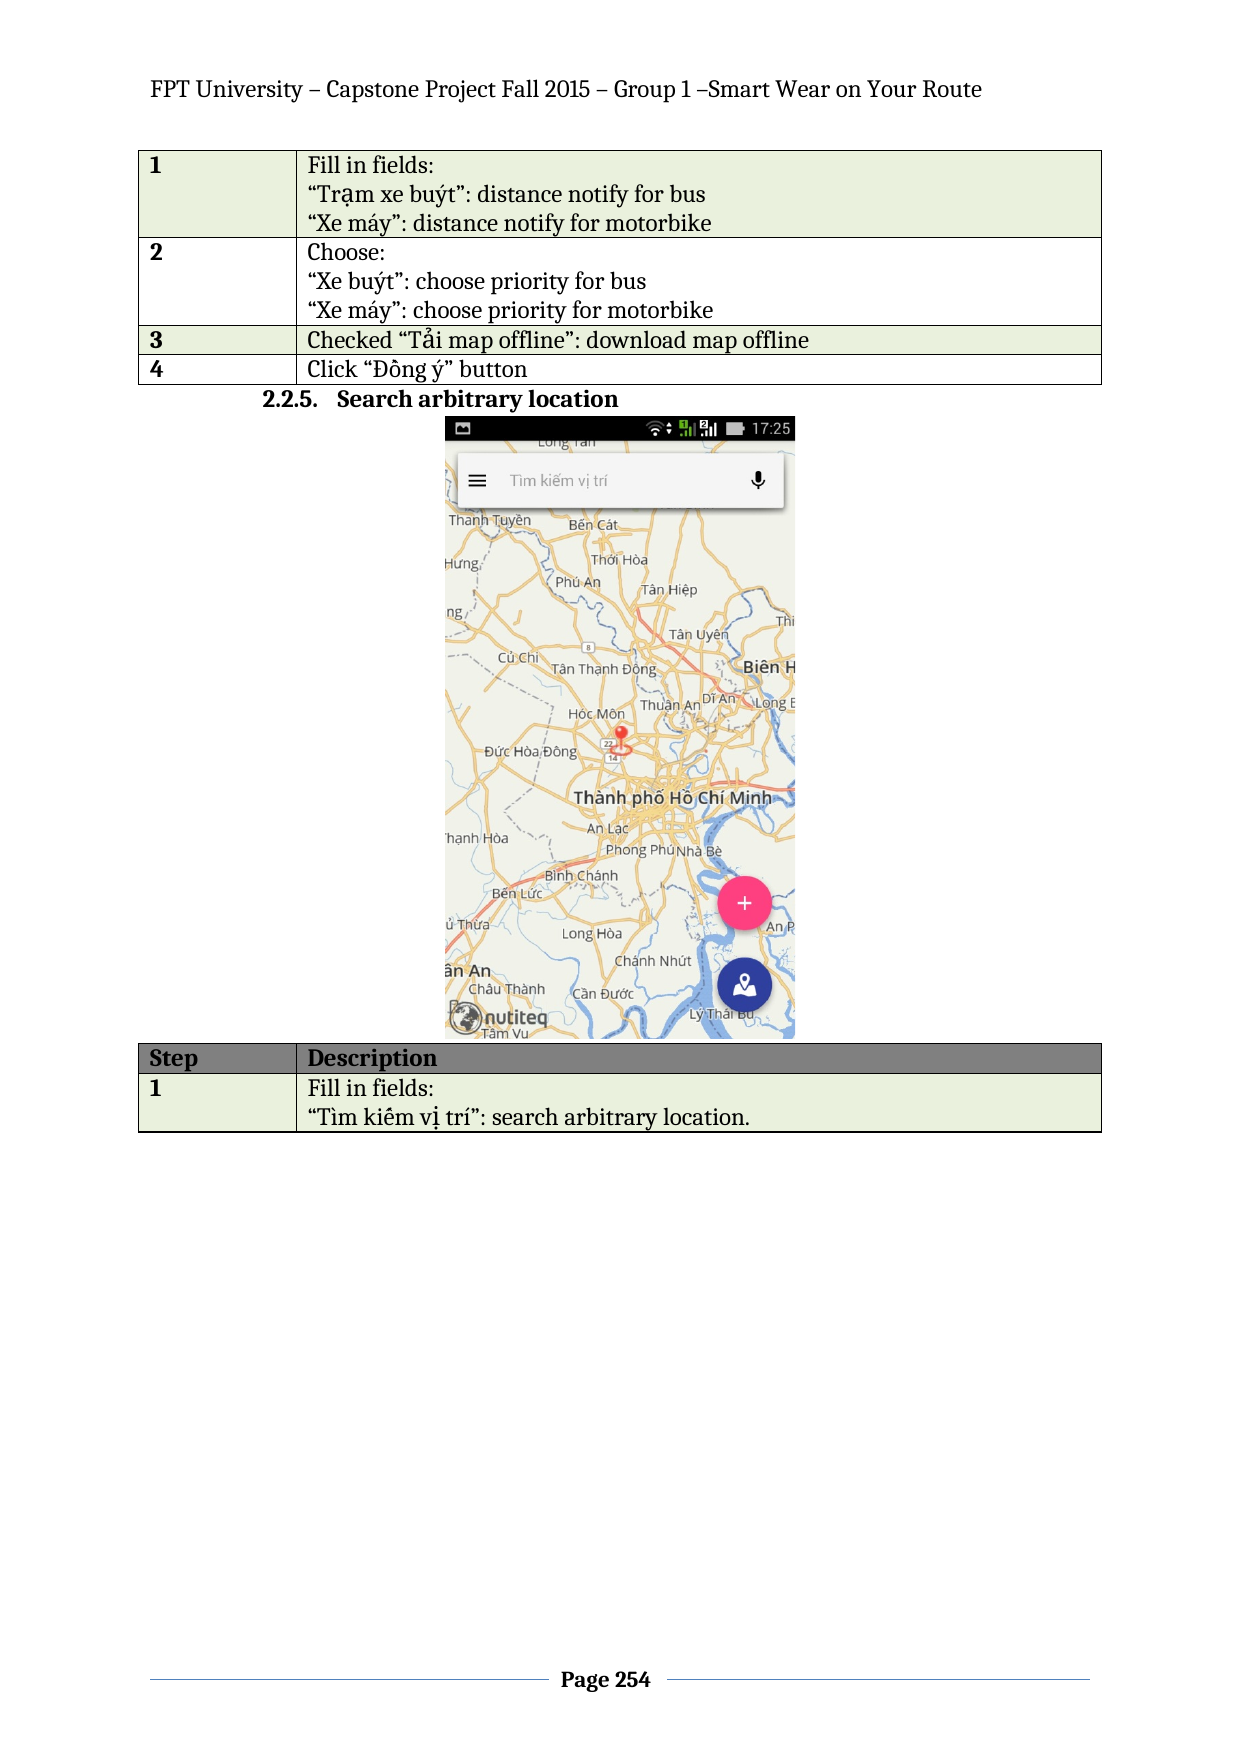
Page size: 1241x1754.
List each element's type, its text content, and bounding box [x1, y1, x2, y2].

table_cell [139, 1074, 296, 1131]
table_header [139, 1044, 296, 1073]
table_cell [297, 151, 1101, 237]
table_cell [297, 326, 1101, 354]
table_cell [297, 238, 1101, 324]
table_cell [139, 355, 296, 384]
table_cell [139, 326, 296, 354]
subtitle Search arbitrary location [262, 385, 1090, 414]
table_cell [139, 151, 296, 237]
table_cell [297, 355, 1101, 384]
picture [445, 416, 796, 1039]
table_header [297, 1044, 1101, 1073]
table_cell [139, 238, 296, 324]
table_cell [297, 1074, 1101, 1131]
